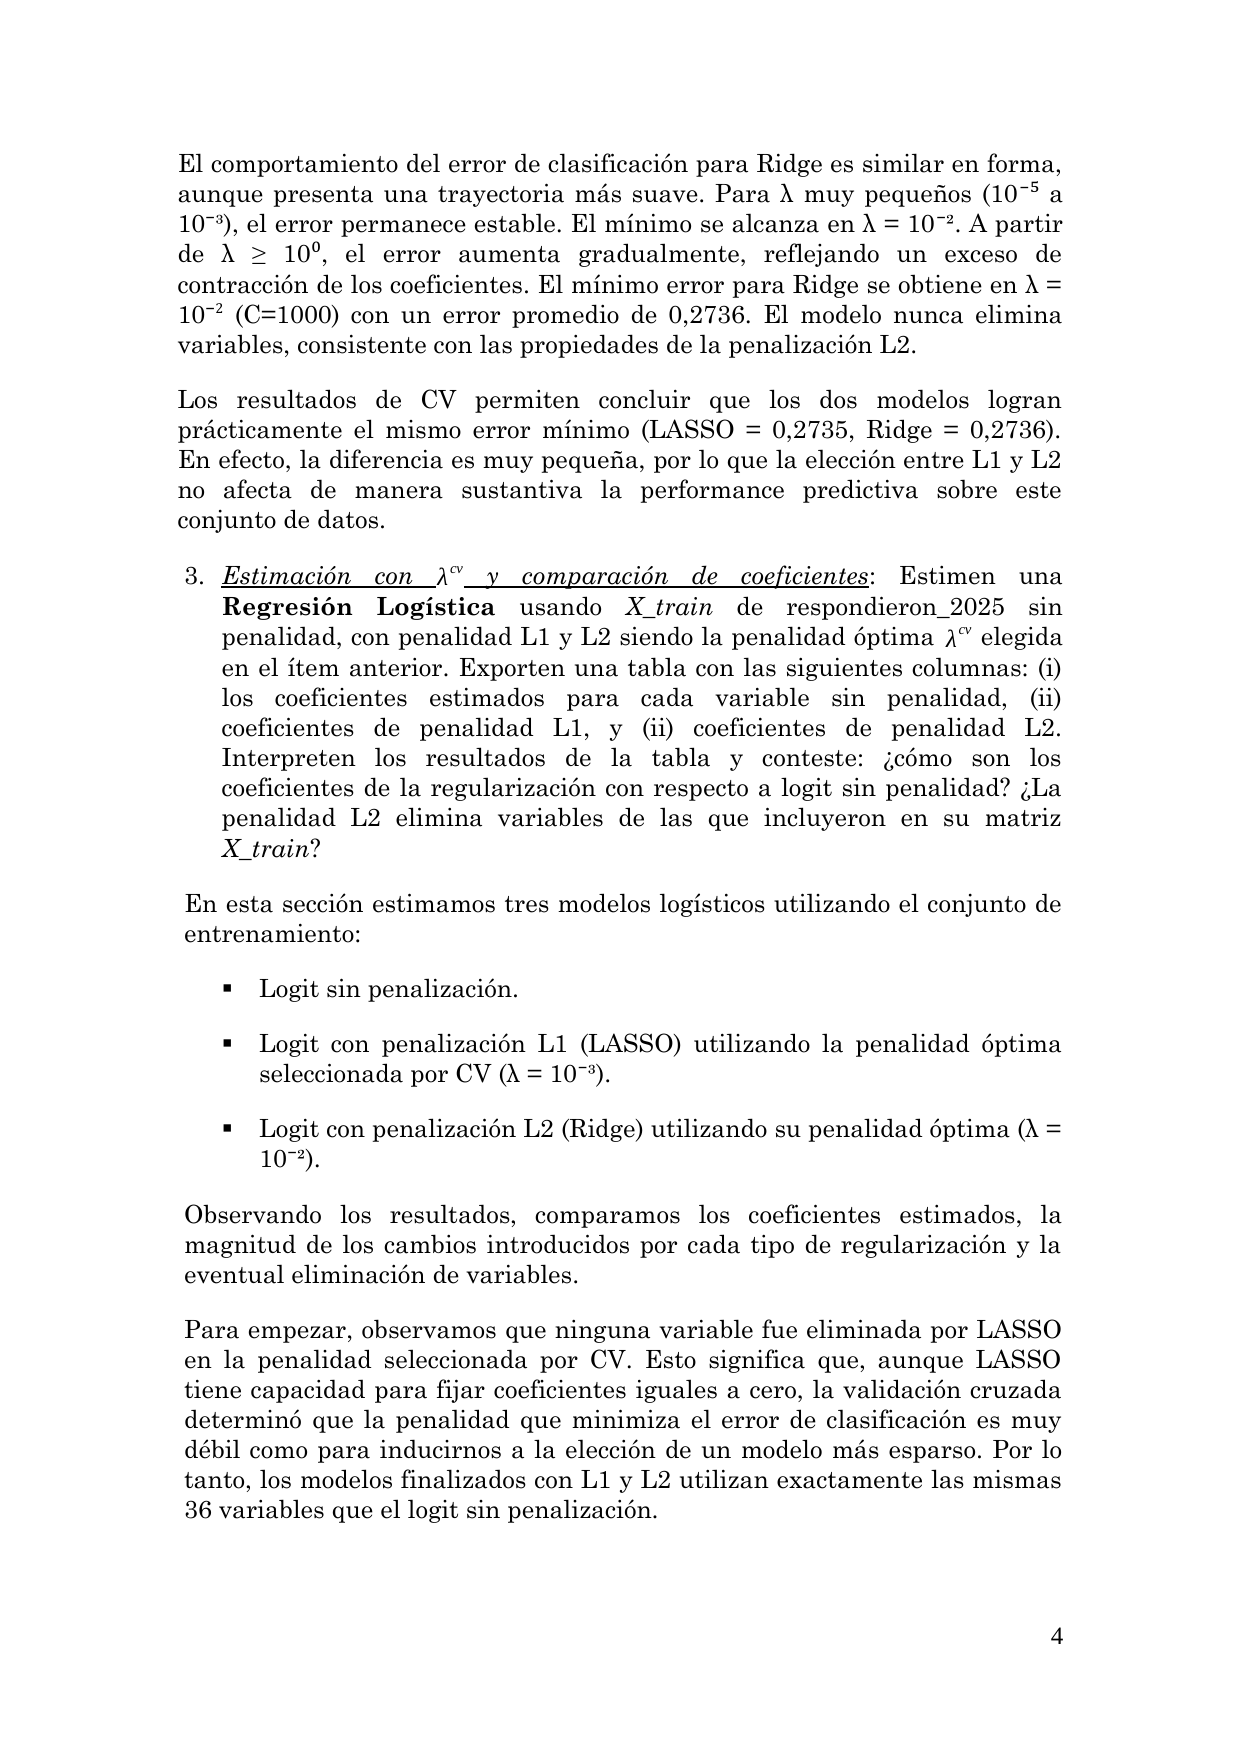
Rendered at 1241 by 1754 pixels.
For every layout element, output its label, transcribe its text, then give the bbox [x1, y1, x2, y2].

list Logit con penalización L2 (Ridge) utilizando su penalidad óptima (λ = 10⁻²). [221, 1113, 1063, 1173]
text Para empezar, observamos que ninguna variable fue eliminada por LASSO en la penalidad seleccionada por CV. Esto significa que, aunque LASSO tiene capacidad para fijar coeficientes iguales a cero, la validación cruzada determinó que la penalidad que minimiza el error de clasificación es muy débil como para inducirnos a la elección de un modelo más esparso. Por lo tanto, los modelos finalizados con L1 y L2 utilizan exactamente las mismas 36 variables que el logit sin penalización. [184, 1314, 1063, 1524]
text En esta sección estimamos tres modelos logísticos utilizando el conjunto de entrenamiento: [184, 887, 1063, 948]
text El comportamiento del error de clasificación para Ridge es similar en forma, aunque presenta una trayectoria más suave. Para λ muy pequeños (10⁻⁵ a 10⁻³), el error permanece estable. El mínimo se alcanza en λ = 10⁻². A partir de λ ≥ 10⁰, el error aumenta gradualmente, reflejando un exceso de contracción de los coeficientes. El mínimo error para Ridge se obtiene en λ = 10⁻2 (C=1000) con un error promedio de 0,2736. El modelo nunca elimina variables, consistente con las propiedades de la penalización L2. [177, 148, 1063, 359]
list Estimación con y comparación de coeficientes: Estimen una Regresión Logística usando X_train de respondieron_2025 sin penalidad, con penalidad L1 y L2 siendo la penalidad óptima elegida en el ítem anterior. Exporten una tabla con las siguientes columnas: (i) los coeficientes estimados para cada variable sin penalidad, (ii) coeficientes de penalidad L1, y (ii) coeficientes de penalidad L2. Interpreten los resultados de la tabla y conteste: ¿cómo son los coeficientes de la regularización con respecto a logit sin penalidad? ¿La penalidad L2 elimina variables de las que incluyeron en su matriz X_train? [184, 559, 1063, 862]
list Logit con penalización L1 (LASSO) utilizando la penalidad óptima seleccionada por CV (λ = 10⁻³). [221, 1028, 1063, 1088]
text Observando los resultados, comparamos los coeficientes estimados, la magnitud de los cambios introducidos por cada tipo de regularización y la eventual eliminación de variables. [184, 1198, 1063, 1289]
list Logit sin penalización. [221, 973, 1063, 1003]
text Los resultados de CV permiten concluir que los dos modelos logran prácticamente el mismo error mínimo (LASSO = 0,2735, Ridge = 0,2736). En efecto, la diferencia es muy pequeña, por lo que la elección entre L1 y L2 no afecta de manera sustantiva la performance predictiva sobre este conjunto de datos. [177, 384, 1063, 534]
